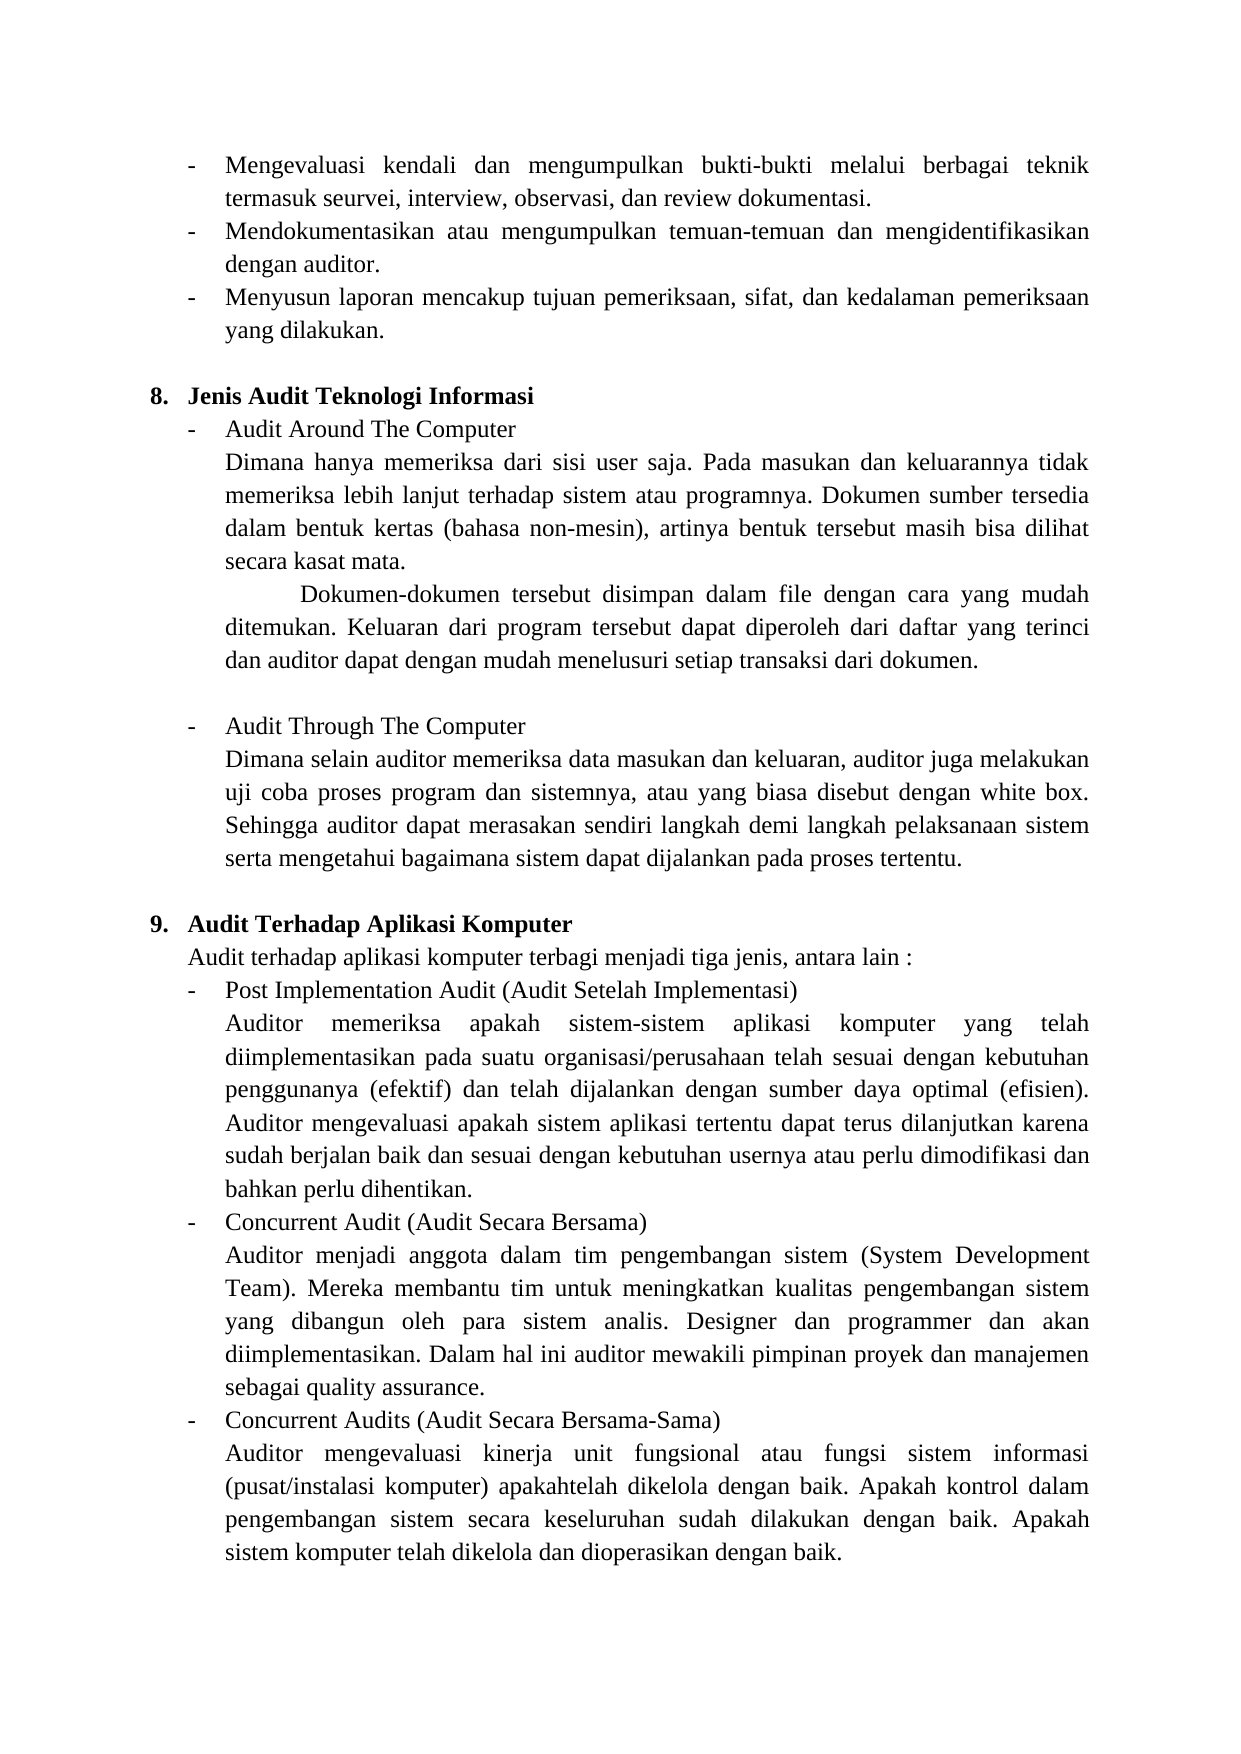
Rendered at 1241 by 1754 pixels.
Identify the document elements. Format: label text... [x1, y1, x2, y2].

list Audit terhadap aplikasi komputer terbagi menjadi tiga jenis, antara lain : [187, 942, 1090, 971]
list Dokumen-dokumen tersebut disimpan dalam file dengan cara yang mudah ditemukan. Keluaran dari program tersebut dapat diperoleh dari daftar yang terinci dan auditor dapat dengan mudah menelusuri setiap transaksi dari dokumen. [225, 579, 1090, 674]
list Mengevaluasi kendali dan mengumpulkan bukti-bukti melalui berbagai teknik termasuk seurvei, interview, observasi, dan review dokumentasi. [187, 150, 1090, 212]
list Auditor mengevaluasi kinerja unit fungsional atau fungsi sistem informasi (pusat/instalasi komputer) apakahtelah dikelola dengan baik. Apakah kontrol dalam pengembangan sistem secara keseluruhan sudah dilakukan dengan baik. Apakah sistem komputer telah dikelola dan dioperasikan dengan baik. [225, 1438, 1090, 1566]
list Concurrent Audits (Audit Secara Bersama-Sama) [187, 1405, 1090, 1433]
list Audit Around The Computer [187, 414, 1090, 443]
list Audit Terhadap Aplikasi Komputer [150, 909, 1090, 938]
list Dimana selain auditor memeriksa data masukan dan keluaran, auditor juga melakukan uji coba proses program dan sistemnya, atau yang biasa disebut dengan white box. Sehingga auditor dapat merasakan sendiri langkah demi langkah pelaksanaan sistem serta mengetahui bagaimana sistem dapat dijalankan pada proses tertentu. [225, 744, 1090, 872]
list Dimana hanya memeriksa dari sisi user saja. Pada masukan dan keluarannya tidak memeriksa lebih lanjut terhadap sistem atau programnya. Dokumen sumber tersedia dalam bentuk kertas (bahasa non-mesin), artinya bentuk tersebut masih bisa dilihat secara kasat mata. [225, 447, 1090, 575]
list Mendokumentasikan atau mengumpulkan temuan-temuan dan mengidentifikasikan dengan auditor. [187, 216, 1090, 278]
list Concurrent Audit (Audit Secara Bersama) [187, 1207, 1090, 1235]
list Jenis Audit Teknologi Informasi [150, 381, 1090, 410]
list Menyusun laporan mencakup tujuan pemeriksaan, sifat, dan kedalaman pemeriksaan yang dilakukan. [187, 282, 1090, 344]
list Post Implementation Audit (Audit Setelah Implementasi) [187, 976, 1090, 1004]
list Auditor memeriksa apakah sistem-sistem aplikasi komputer yang telah diimplementasikan pada suatu organisasi/perusahaan telah sesuai dengan kebutuhan penggunanya (efektif) dan telah dijalankan dengan sumber daya optimal (efisien). Auditor mengevaluasi apakah sistem aplikasi tertentu dapat terus dilanjutkan karena sudah berjalan baik dan sesuai dengan kebutuhan usernya atau perlu dimodifikasi dan bahkan perlu dihentikan. [225, 1008, 1090, 1202]
list Audit Through The Computer [187, 711, 1090, 740]
list Auditor menjadi anggota dalam tim pengembangan sistem (System Development Team). Mereka membantu tim untuk meningkatkan kualitas pengembangan sistem yang dibangun oleh para sistem analis. Designer dan programmer dan akan diimplementasikan. Dalam hal ini auditor mewakili pimpinan proyek dan manajemen sebagai quality assurance. [225, 1240, 1090, 1401]
